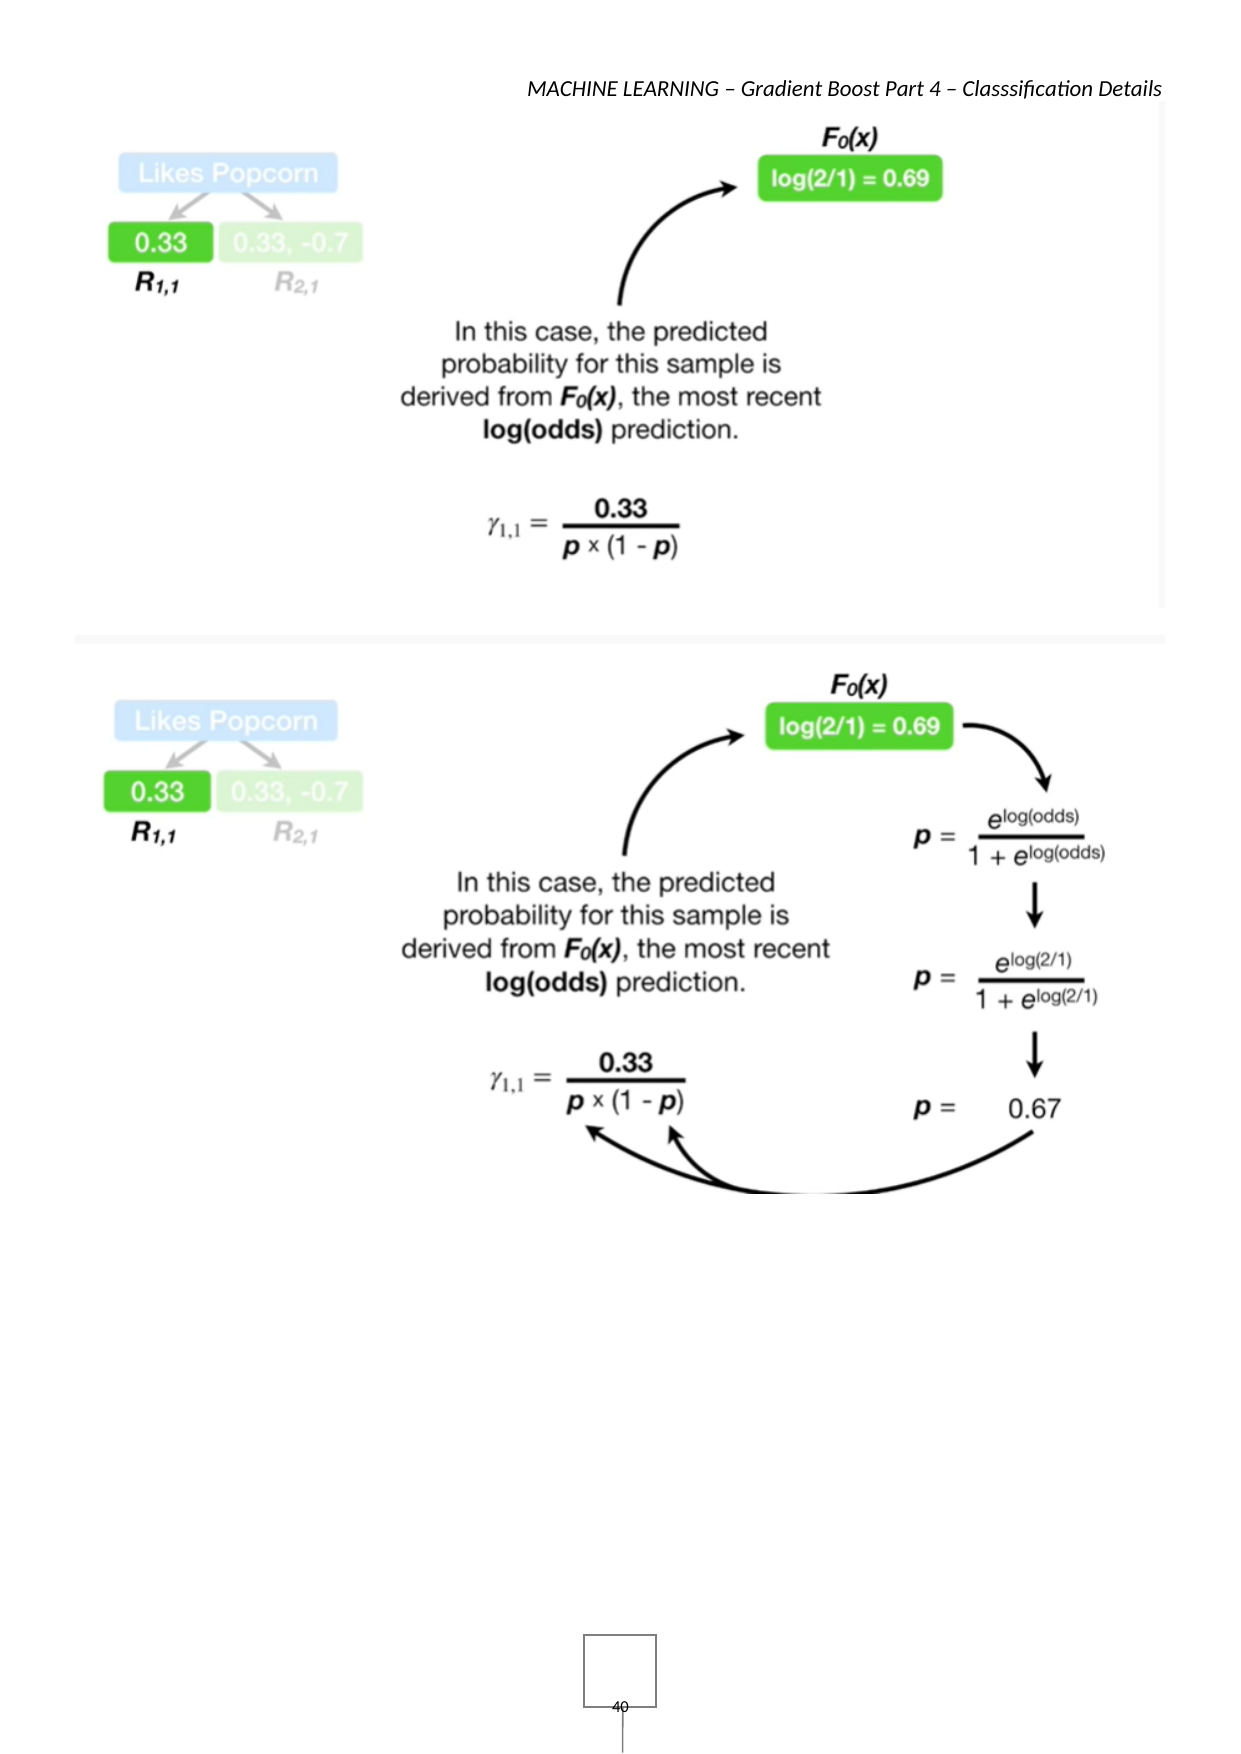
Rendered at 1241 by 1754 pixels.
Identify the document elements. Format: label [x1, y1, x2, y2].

picture [75, 101, 1166, 608]
picture [75, 635, 1166, 1194]
